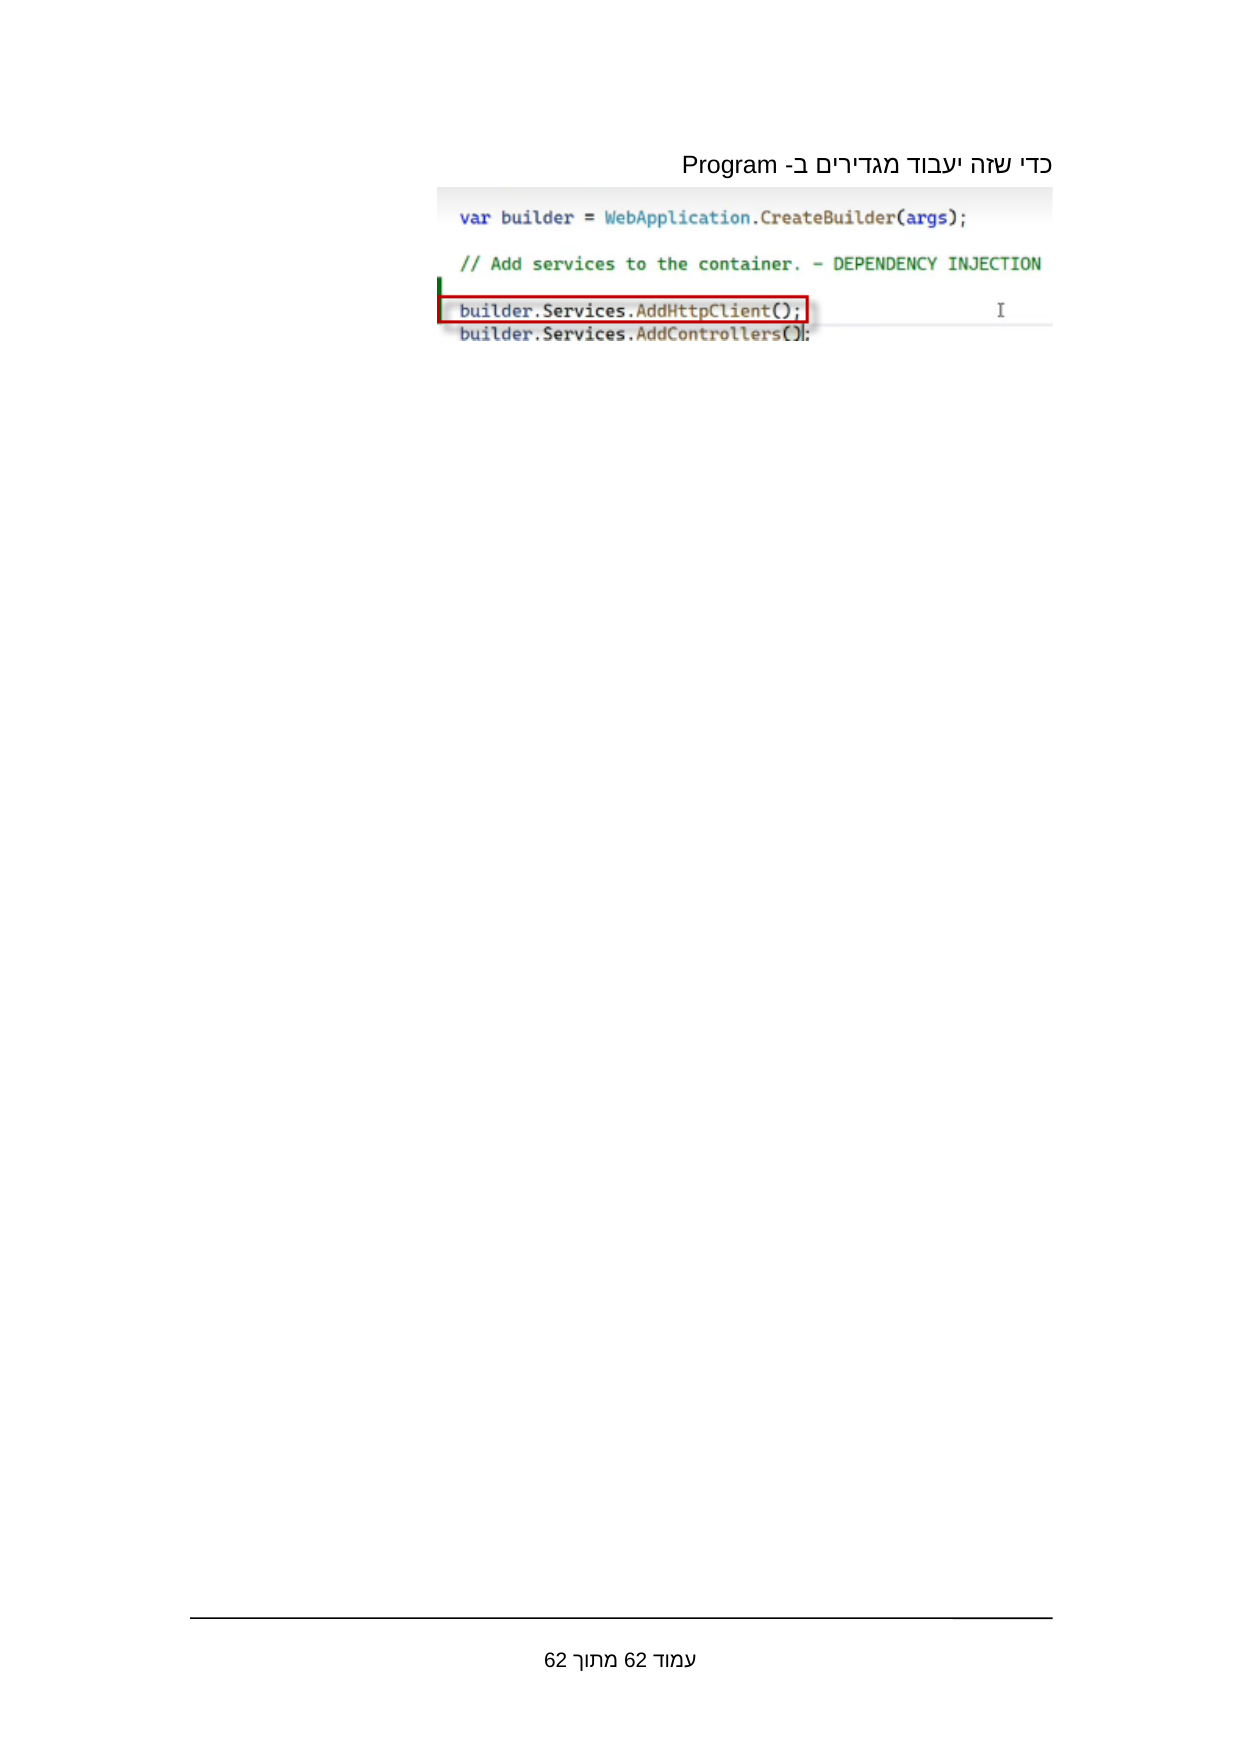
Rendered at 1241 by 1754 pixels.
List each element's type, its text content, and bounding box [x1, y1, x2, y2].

picture [437, 187, 1053, 341]
